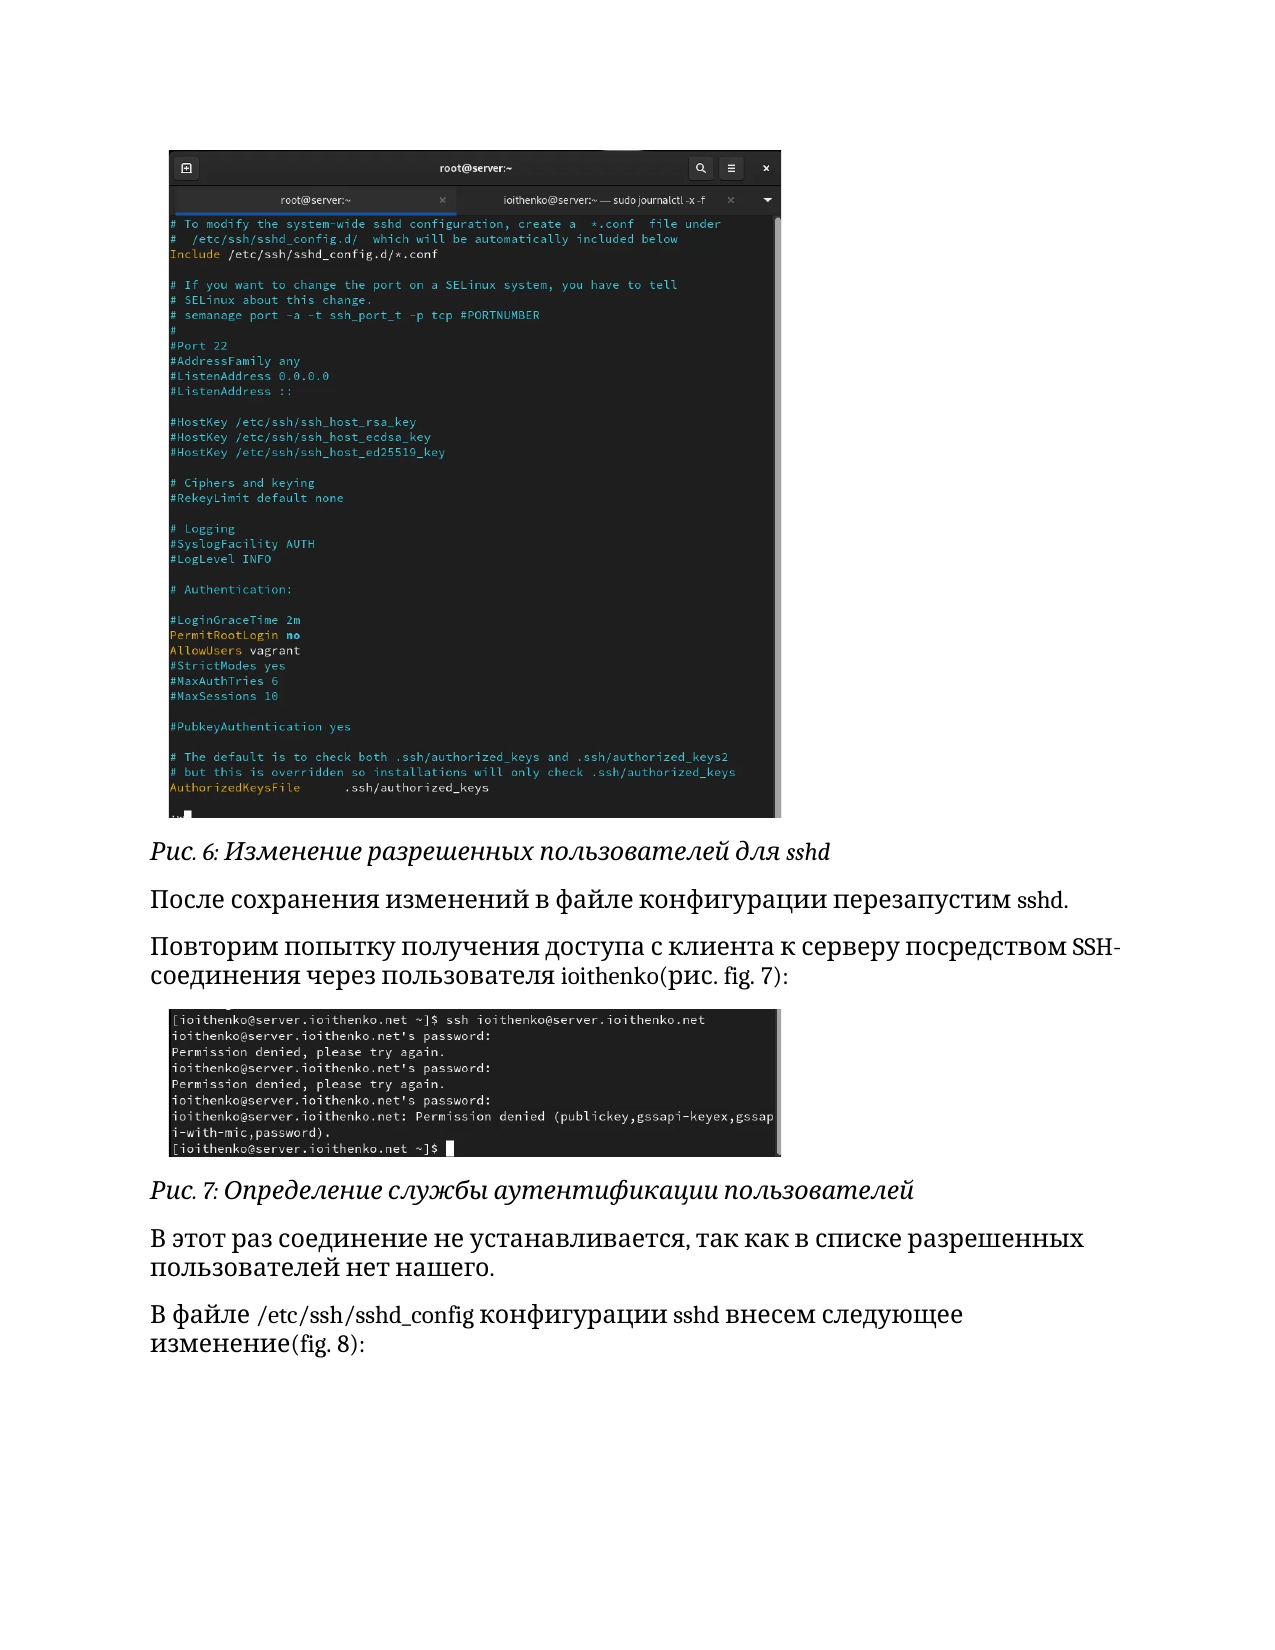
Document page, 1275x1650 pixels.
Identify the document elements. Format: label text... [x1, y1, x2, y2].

text Повторим попытку получения доступа с клиента к серверу посредством SSH-соединения через пользователя ioithenko(рис. fig. 7): [150, 933, 1125, 991]
text После сохранения изменений в файле конфигурации перезапустим sshd. [150, 886, 1125, 914]
text В файле /etc/ssh/sshd_config конфигурации sshd внесем следующее изменение(fig. 8): [150, 1301, 1125, 1358]
text Рис. 6: Изменение разрешенных пользователей для sshd [150, 838, 1125, 867]
picture [168, 150, 782, 818]
text В этот раз соединение не устанавливается, так как в списке разрешенных пользователей нет нашего. [150, 1225, 1125, 1282]
picture [168, 1009, 782, 1157]
text Рис. 7: Определение службы аутентификации пользователей [150, 1177, 1125, 1206]
